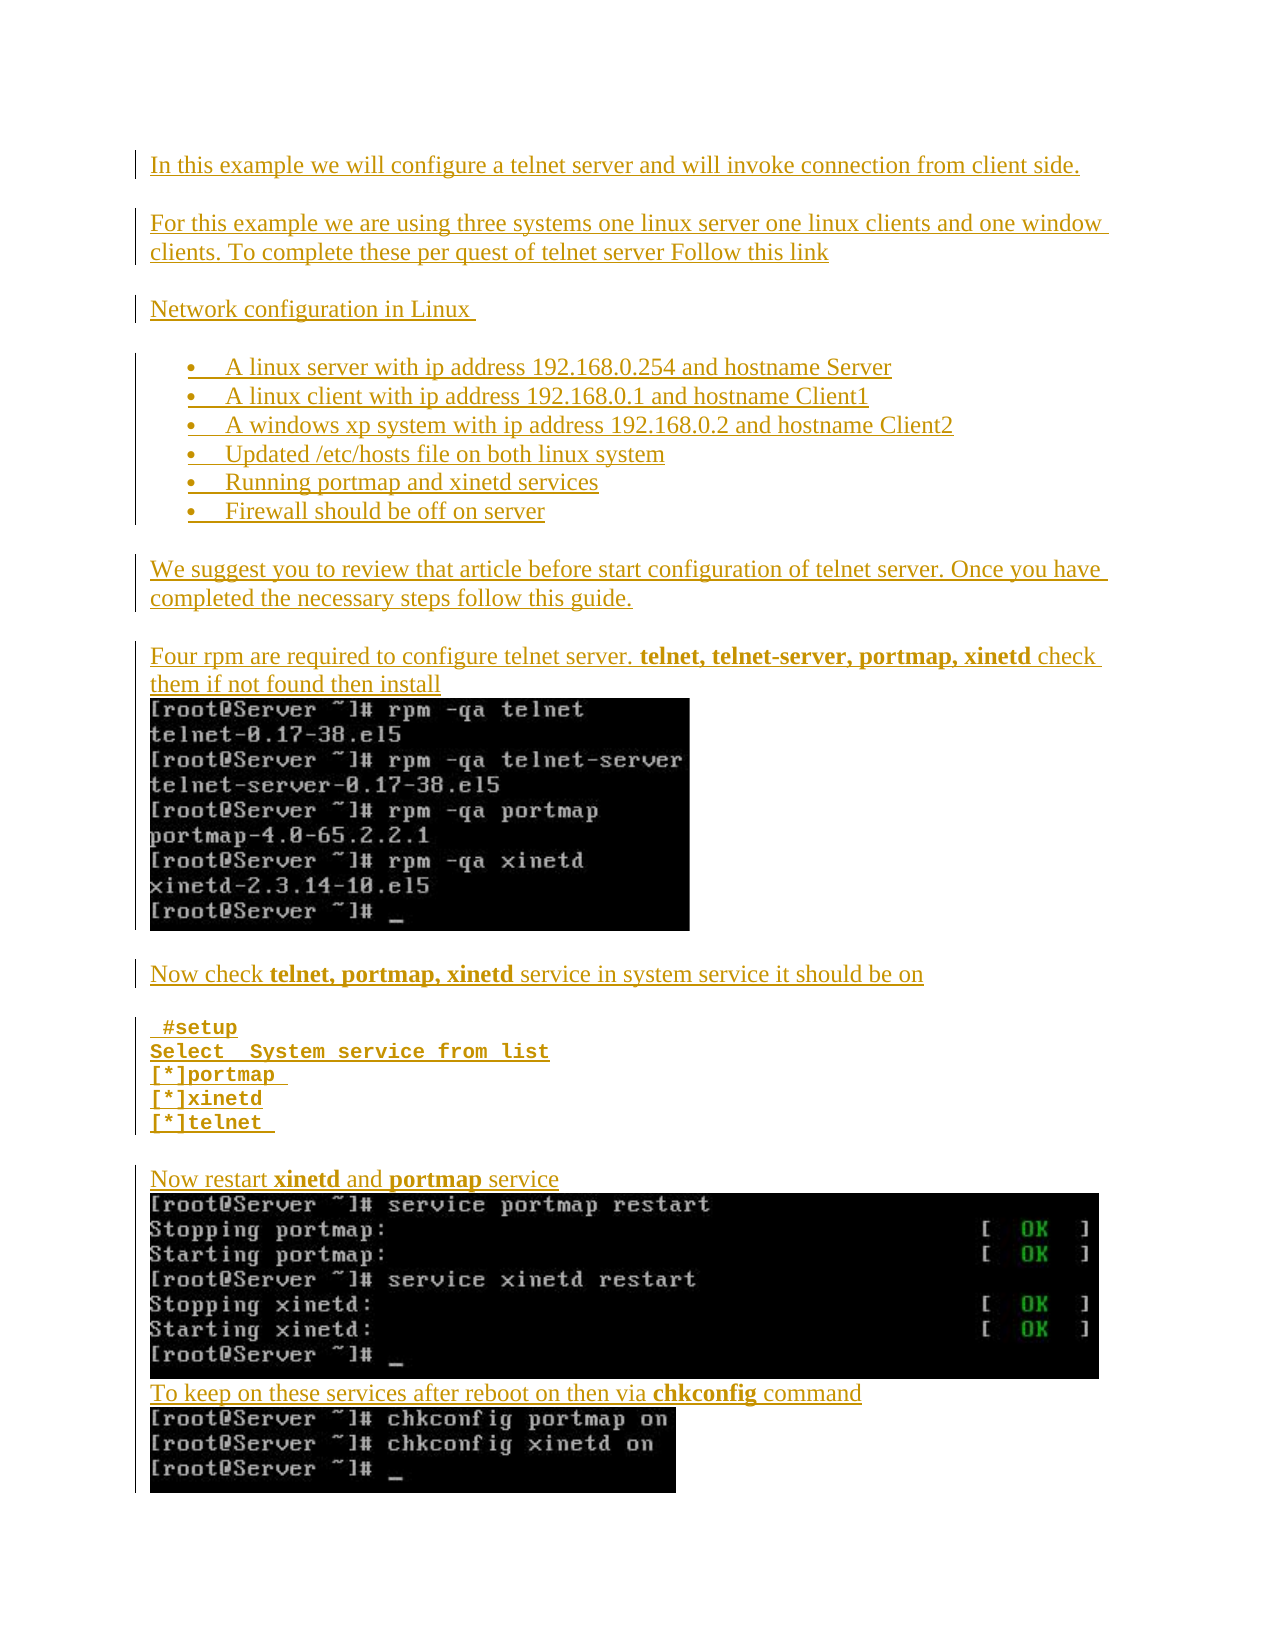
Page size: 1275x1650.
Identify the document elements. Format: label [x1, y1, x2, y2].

picture [150, 698, 690, 931]
picture [150, 1193, 1099, 1379]
picture [150, 1407, 676, 1493]
